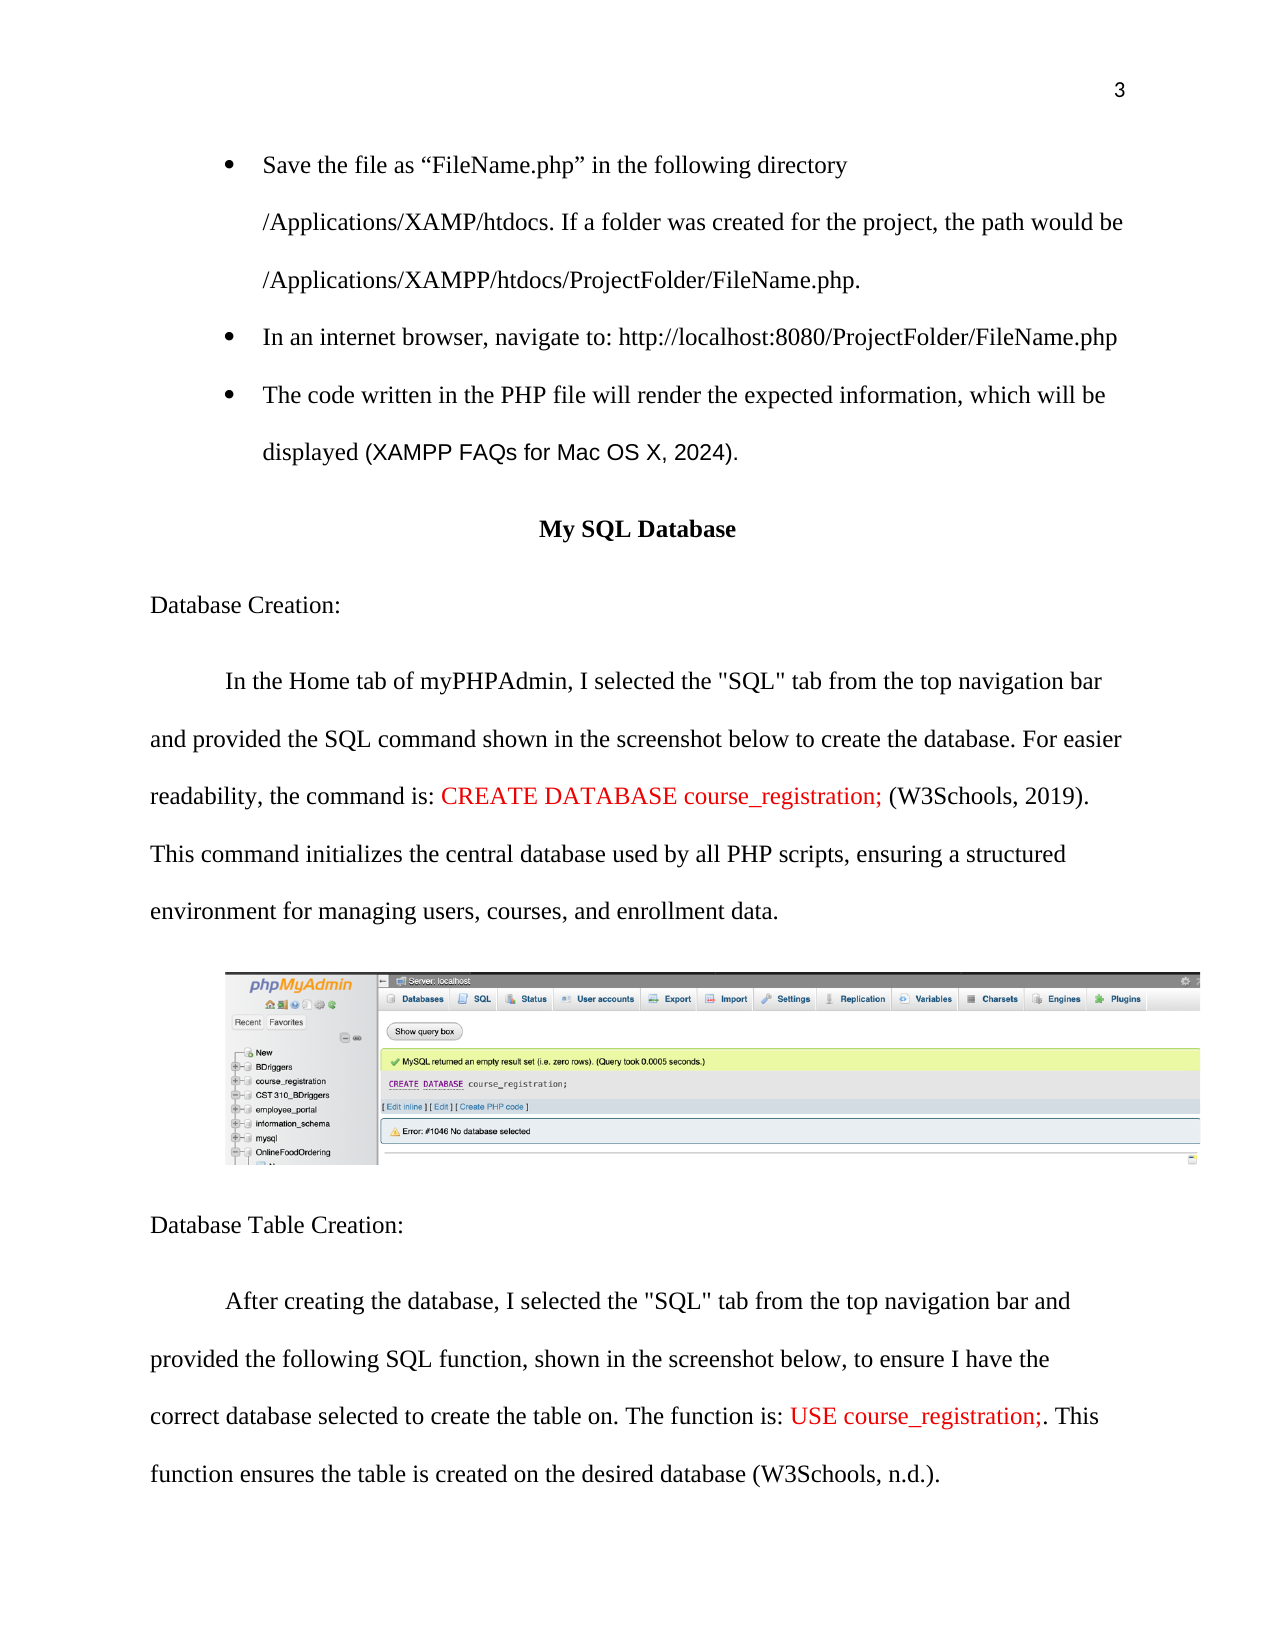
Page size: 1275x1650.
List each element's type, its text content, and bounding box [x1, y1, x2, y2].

text In the Home tab of myPHPAdmin, I selected the "SQL" tab from the top navigation bar and provided the SQL command shown in the screenshot below to create the database. For easier readability, the command is: CREATE DATABASE course_registration; (W3Schools, 2019). This command initializes the central database used by all PHP scripts, ensuring a structured environment for managing users, courses, and enrollment data. [150, 666, 1125, 925]
text After creating the database, I selected the "SQL" tab from the top navigation bar and provided the following SQL function, shown in the screenshot below, to ensure I have the correct database selected to create the table on. The function is: USE course_registration;. This function ensures the table is created on the desired database (W3Schools, n.d.). [150, 1286, 1125, 1487]
text Database Creation: [150, 590, 1125, 619]
picture [225, 972, 1200, 1165]
text My SQL Database [150, 514, 1125, 542]
list The code written in the PHP file will render the expected information, which will be displayed (XAMPP FAQs for Mac OS X, 2024). [225, 380, 1125, 466]
list In an internet browser, navigate to: http://localhost:8080/ProjectFolder/FileName.php [225, 322, 1125, 351]
list Save the file as “FileName.php” in the following directory /Applications/XAMP/htdocs. If a folder was created for the project, the path would be /Applications/XAMPP/htdocs/ProjectFolder/FileName.php. [225, 150, 1125, 294]
text Database Table Creation: [150, 1210, 1125, 1239]
